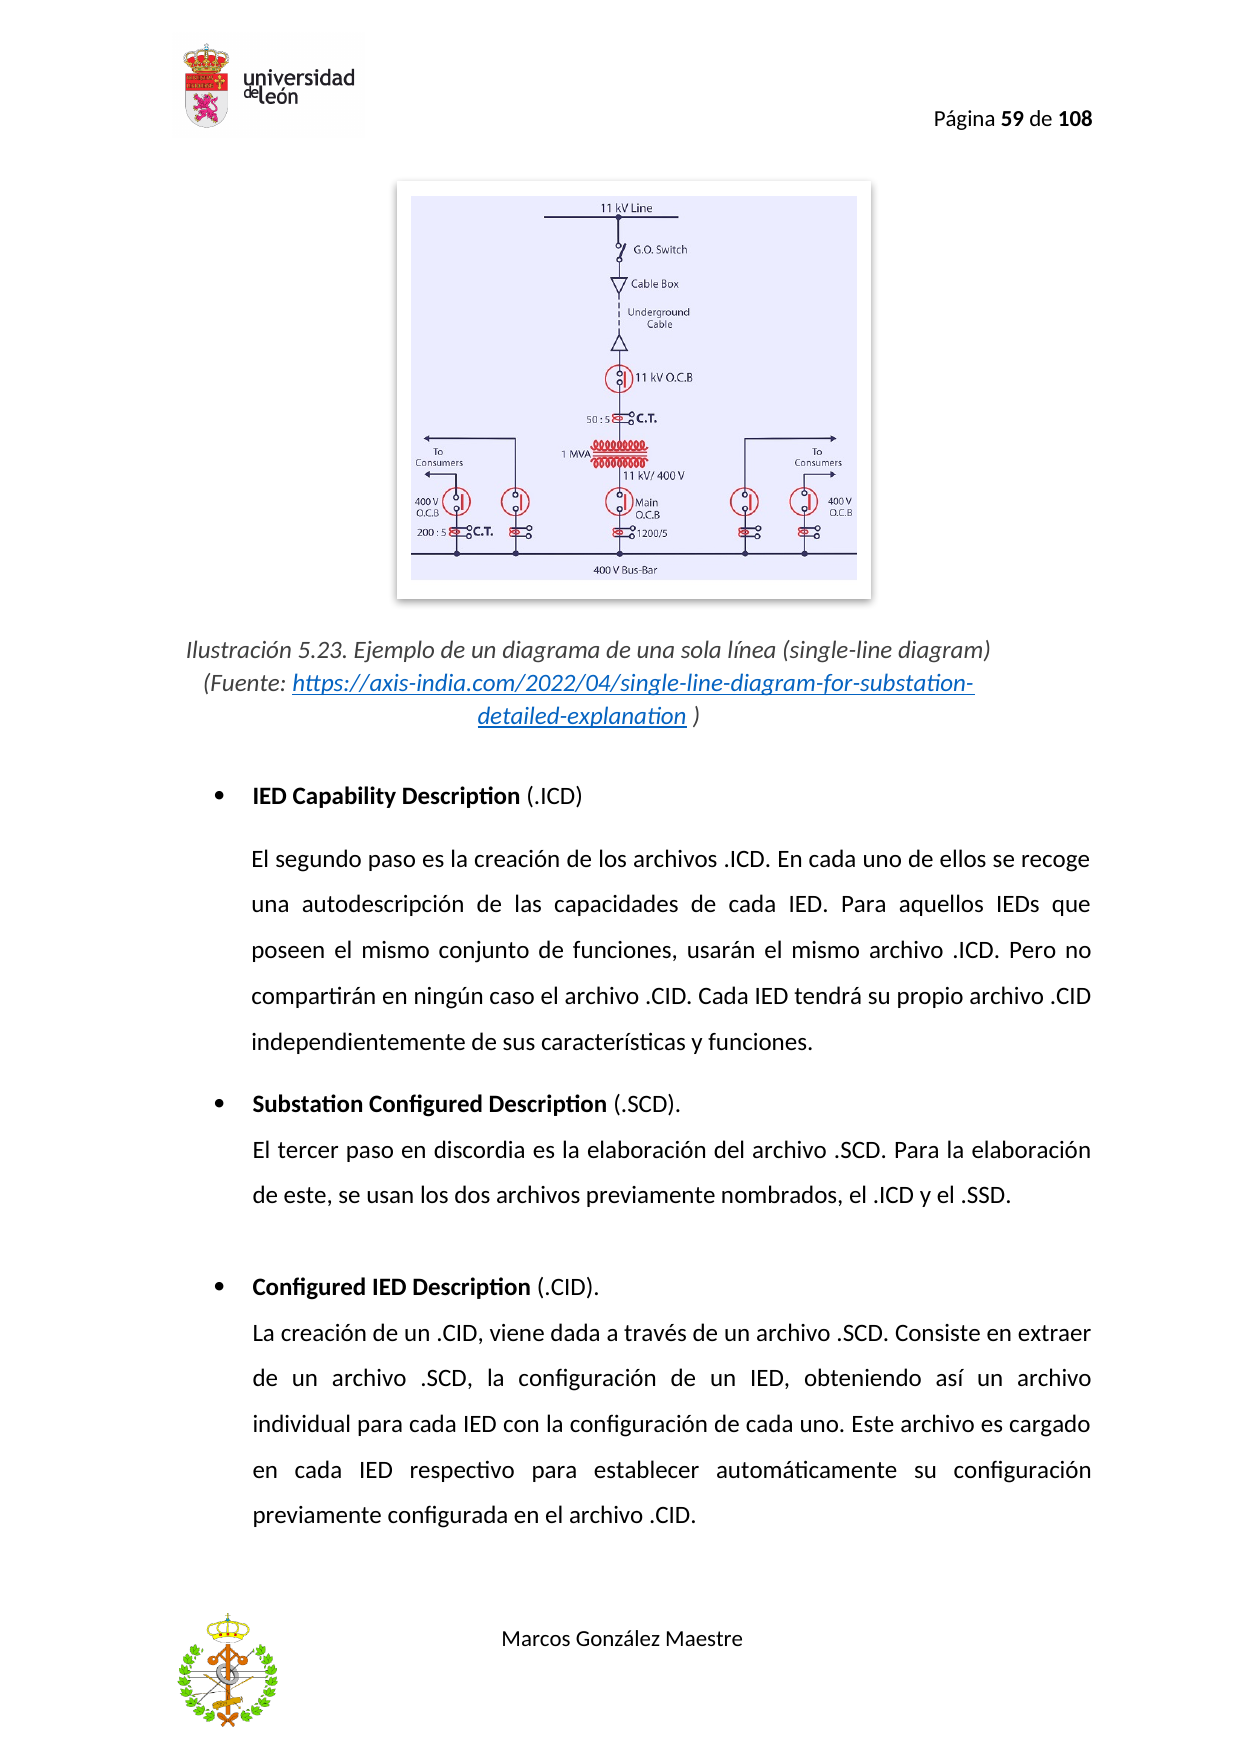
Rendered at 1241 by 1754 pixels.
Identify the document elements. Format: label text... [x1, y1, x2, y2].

list El tercer paso en discordia es la elaboración del archivo .SCD. Para la elaboración de este, se usan los dos archivos previamente nombrados, el .ICD y el .SSD. [252, 1134, 1092, 1210]
picture [411, 196, 857, 585]
list IED Capability Description (.ICD) [215, 780, 1092, 811]
list Substation Configured Description (.SCD). [215, 1088, 1092, 1118]
list Configured IED Description (.CID). [215, 1271, 1092, 1301]
text El segundo paso es la creación de los archivos .ICD. En cada uno de ellos se recoge una autodescripción de las capacidades de cada IED. Para aquellos IEDs que poseen el mismo conjunto de funciones, usarán el mismo archivo .ICD. Pero no compartirán en ningún caso el archivo .CID. Cada IED tendrá su propio archivo .CID independientemente de sus características y funciones. [251, 843, 1092, 1056]
picture [172, 32, 365, 138]
picture [177, 1613, 278, 1727]
text Ilustración 5.23. Ejemplo de un diagrama de una sola línea (single-line diagram) (Fuente: https://axis-india.com/2022/04/single-line-diagram-for-substation-detailed-explanation ) [177, 635, 1002, 731]
list La creación de un .CID, viene dada a través de un archivo .SCD. Consiste en extraer de un archivo .SCD, la configuración de un IED, obteniendo así un archivo individual para cada IED con la configuración de cada uno. Este archivo es cargado en cada IED respectivo para establecer automáticamente su configuración previamente configurada en el archivo .CID. [252, 1317, 1092, 1530]
